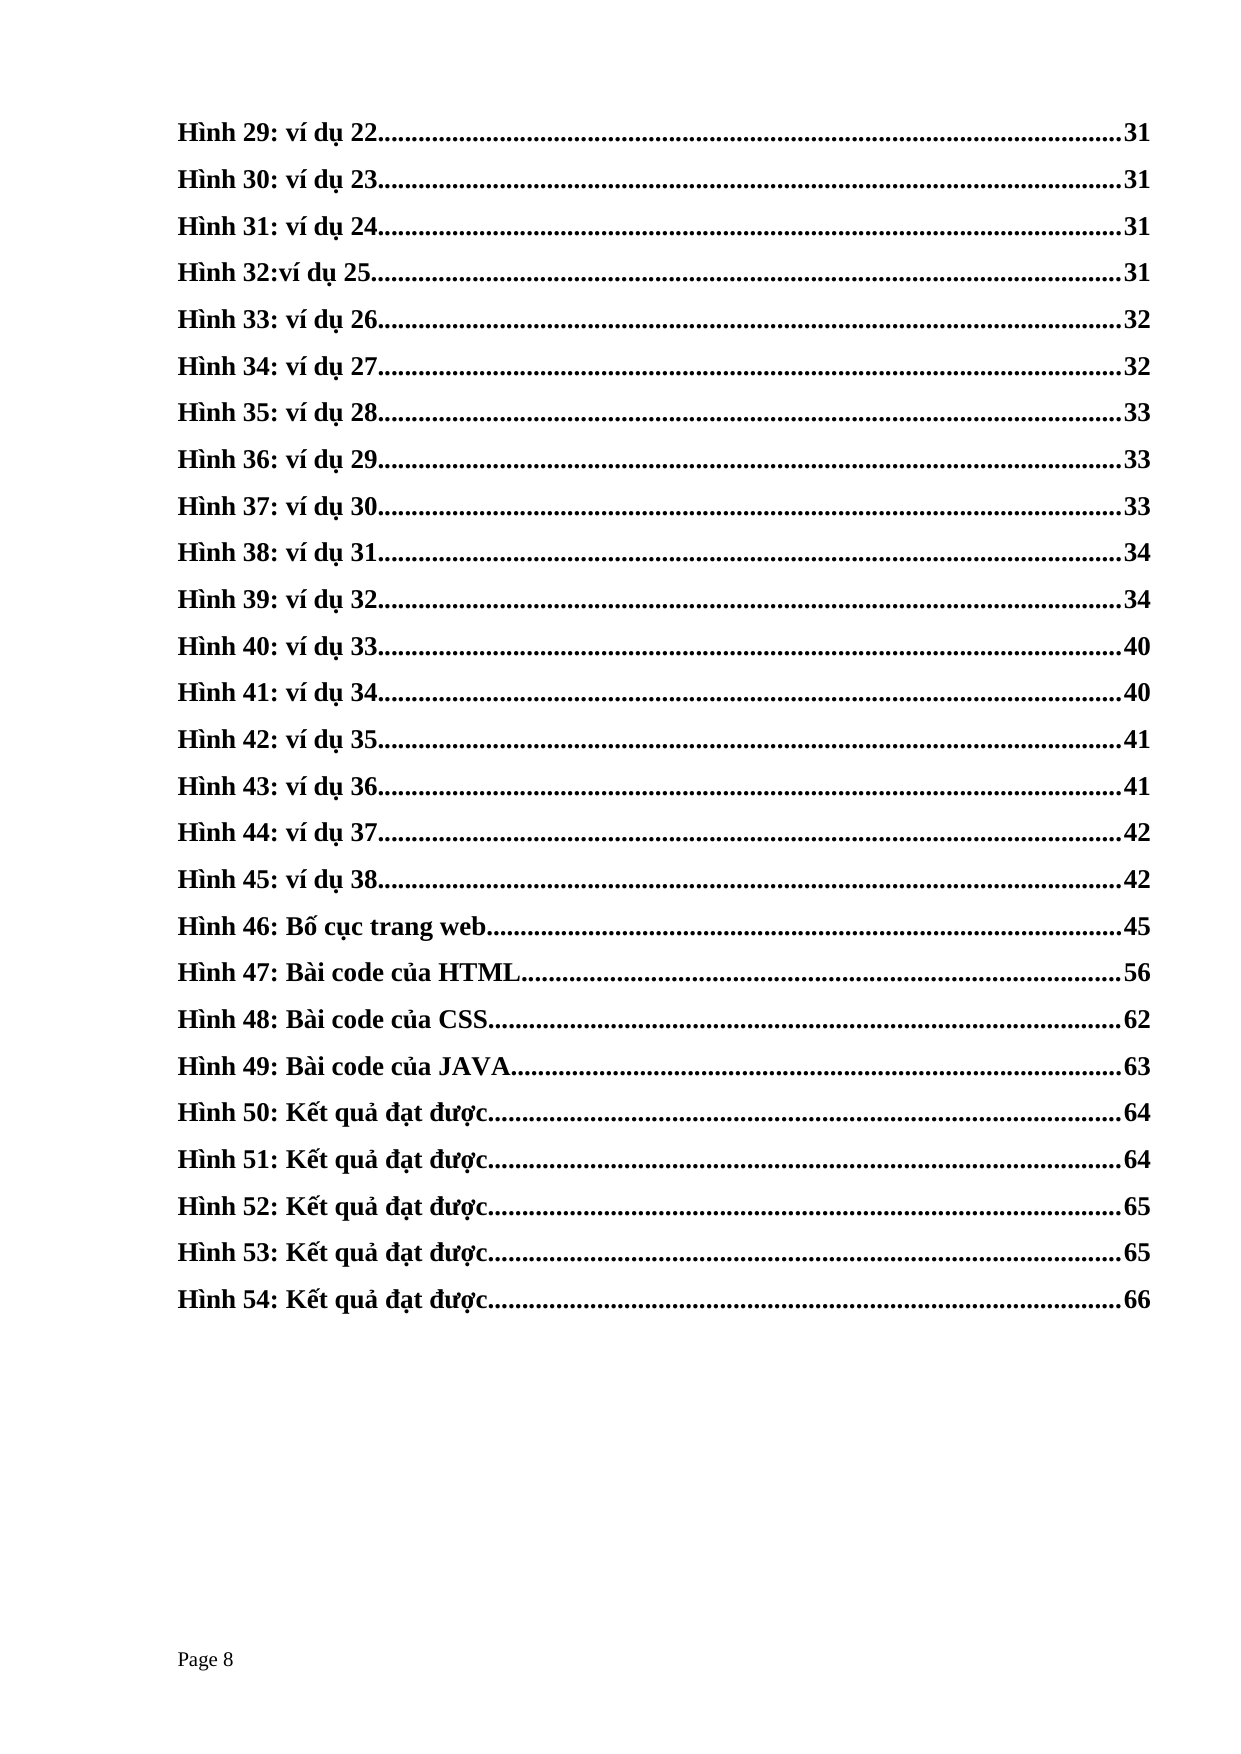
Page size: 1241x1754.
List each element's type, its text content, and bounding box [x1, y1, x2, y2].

text Hình 38: ví dụ 31 34 [177, 537, 1152, 568]
text Hình 33: ví dụ 26 32 [177, 303, 1152, 334]
text Hình 48: Bài code của CSS 62 [177, 1003, 1152, 1034]
text Hình 29: ví dụ 22 31 [177, 117, 1152, 148]
text Hình 35: ví dụ 28 33 [177, 397, 1152, 428]
text Hình 45: ví dụ 38 42 [177, 863, 1152, 894]
text Hình 54: Kết quả đạt được 66 [177, 1283, 1152, 1314]
text Hình 52: Kết quả đạt được 65 [177, 1190, 1152, 1221]
text Hình 47: Bài code của HTML 56 [177, 957, 1152, 988]
text Hình 46: Bố cục trang web 45 [177, 910, 1152, 941]
text Hình 42: ví dụ 35 41 [177, 723, 1152, 754]
text Hình 53: Kết quả đạt được 65 [177, 1237, 1152, 1268]
text Hình 31: ví dụ 24 31 [177, 210, 1152, 241]
text Hình 43: ví dụ 36 41 [177, 770, 1152, 801]
text Hình 51: Kết quả đạt được 64 [177, 1143, 1152, 1174]
text Hình 30: ví dụ 23 31 [177, 163, 1152, 194]
text Hình 32:ví dụ 25 31 [177, 257, 1152, 288]
text Hình 40: ví dụ 33 40 [177, 630, 1152, 661]
text Hình 37: ví dụ 30 33 [177, 490, 1152, 521]
text Hình 39: ví dụ 32 34 [177, 583, 1152, 614]
text Hình 36: ví dụ 29 33 [177, 443, 1152, 474]
text Hình 49: Bài code của JAVA 63 [177, 1050, 1152, 1081]
text Hình 44: ví dụ 37 42 [177, 817, 1152, 848]
text Hình 34: ví dụ 27 32 [177, 350, 1152, 381]
text Hình 50: Kết quả đạt được 64 [177, 1097, 1152, 1128]
text Hình 41: ví dụ 34 40 [177, 677, 1152, 708]
